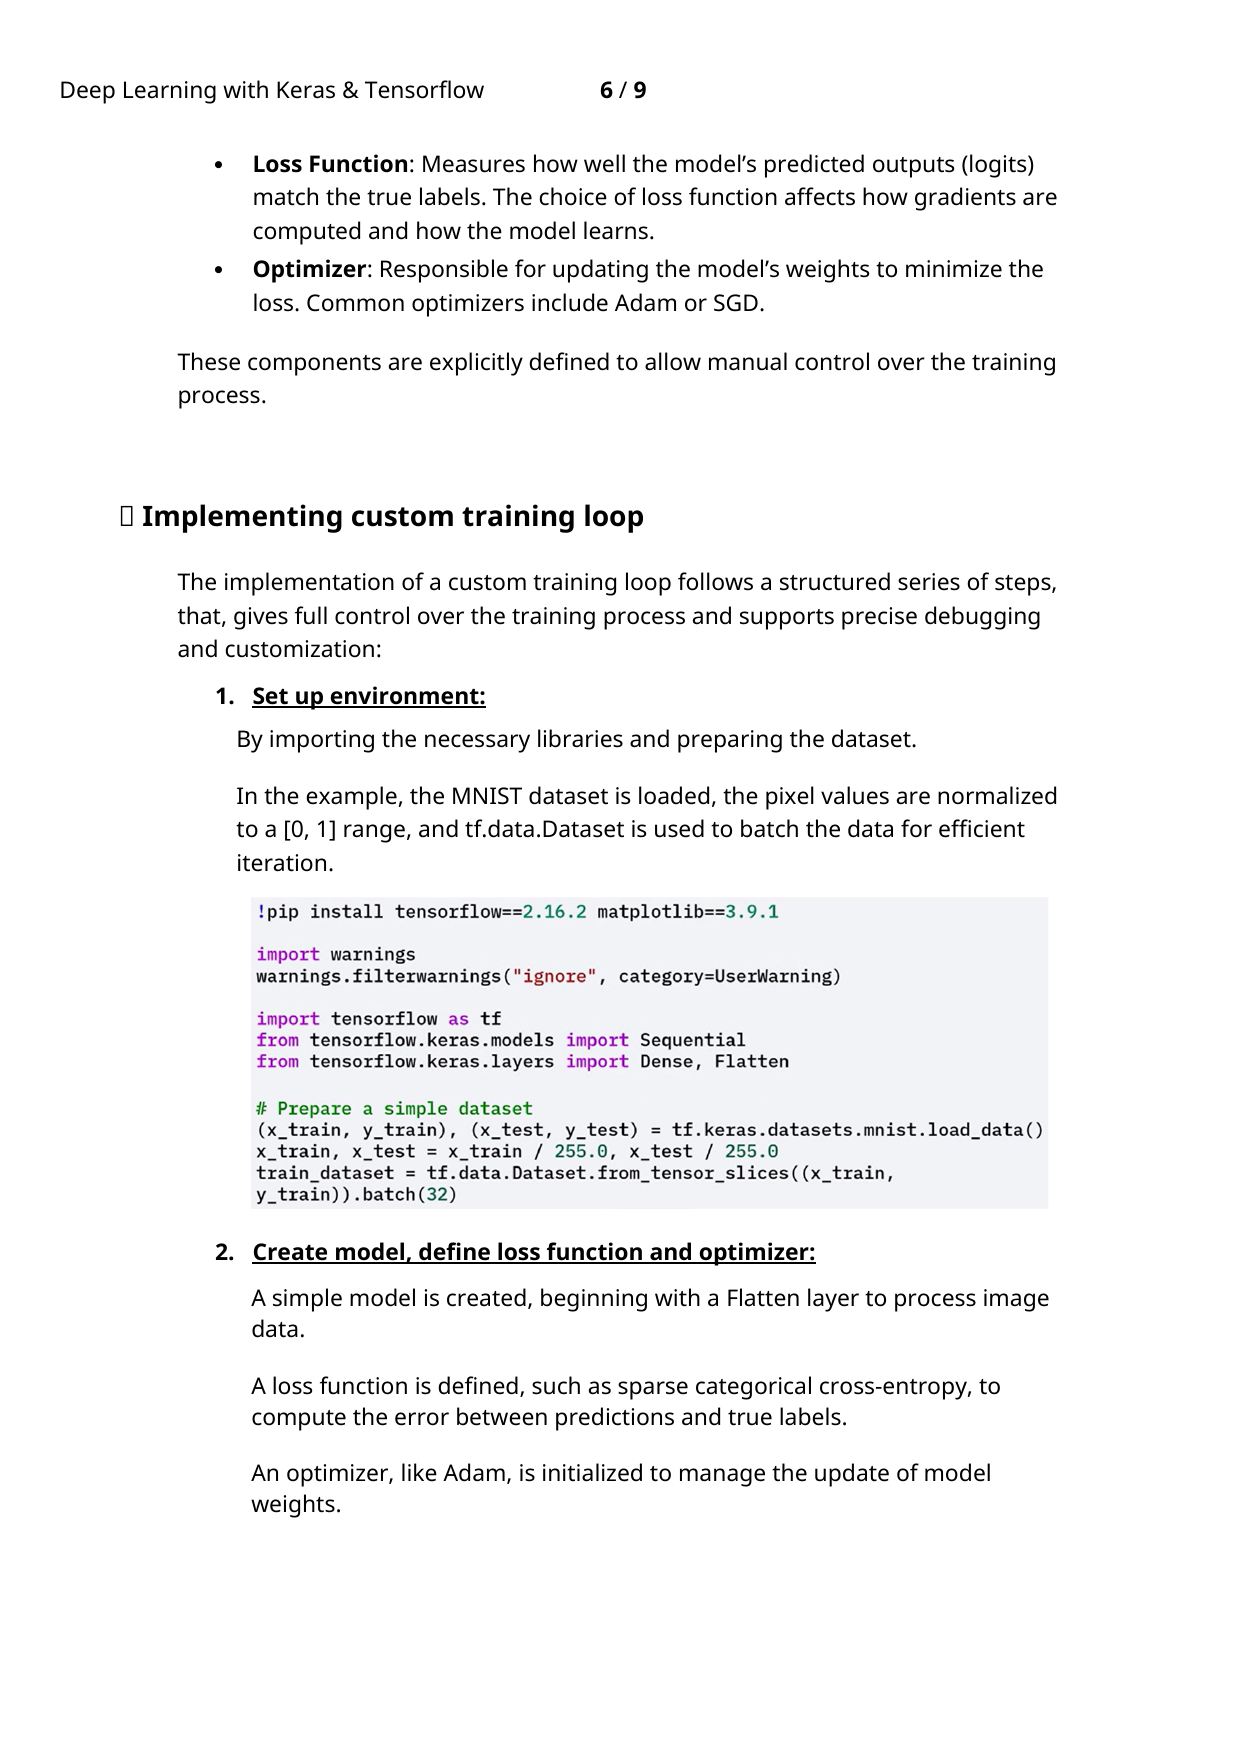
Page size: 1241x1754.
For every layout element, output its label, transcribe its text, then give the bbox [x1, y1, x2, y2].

subtitle 🔹 Implementing custom training loop [118, 497, 1063, 535]
text In the example, the MNIST dataset is loaded, the pixel values are normalized to a [0, 1] range, and tf.data.Dataset is used to batch the data for efficient iteration. [236, 779, 1063, 878]
list By importing the necessary libraries and preparing the dataset. [236, 723, 1063, 754]
text These components are explicitly defined to allow manual control over the training process. [177, 346, 1063, 411]
text The implementation of a custom training loop follows a structured series of steps, that, gives full control over the training process and supports precise debugging and customization: [177, 566, 1063, 664]
picture [251, 897, 1049, 1209]
list Set up environment: [215, 679, 1063, 711]
text An optimizer, like Adam, is initialized to manage the update of model weights. [251, 1457, 1063, 1520]
text A loss function is defined, such as sparse categorical cross-entropy, to compute the error between predictions and true labels. [251, 1370, 1063, 1432]
list Optimizer: Responsible for updating the model’s weights to minimize the loss. Common optimizers include Adam or SGD. [215, 253, 1063, 318]
list Create model, define loss function and optimizer: [215, 1236, 1063, 1267]
text A simple model is created, beginning with a Flatten layer to process image data. [251, 1282, 1063, 1345]
list Loss Function: Measures how well the model’s predicted outputs (logits) match the true labels. The choice of loss function affects how gradients are computed and how the model learns. [215, 148, 1063, 246]
